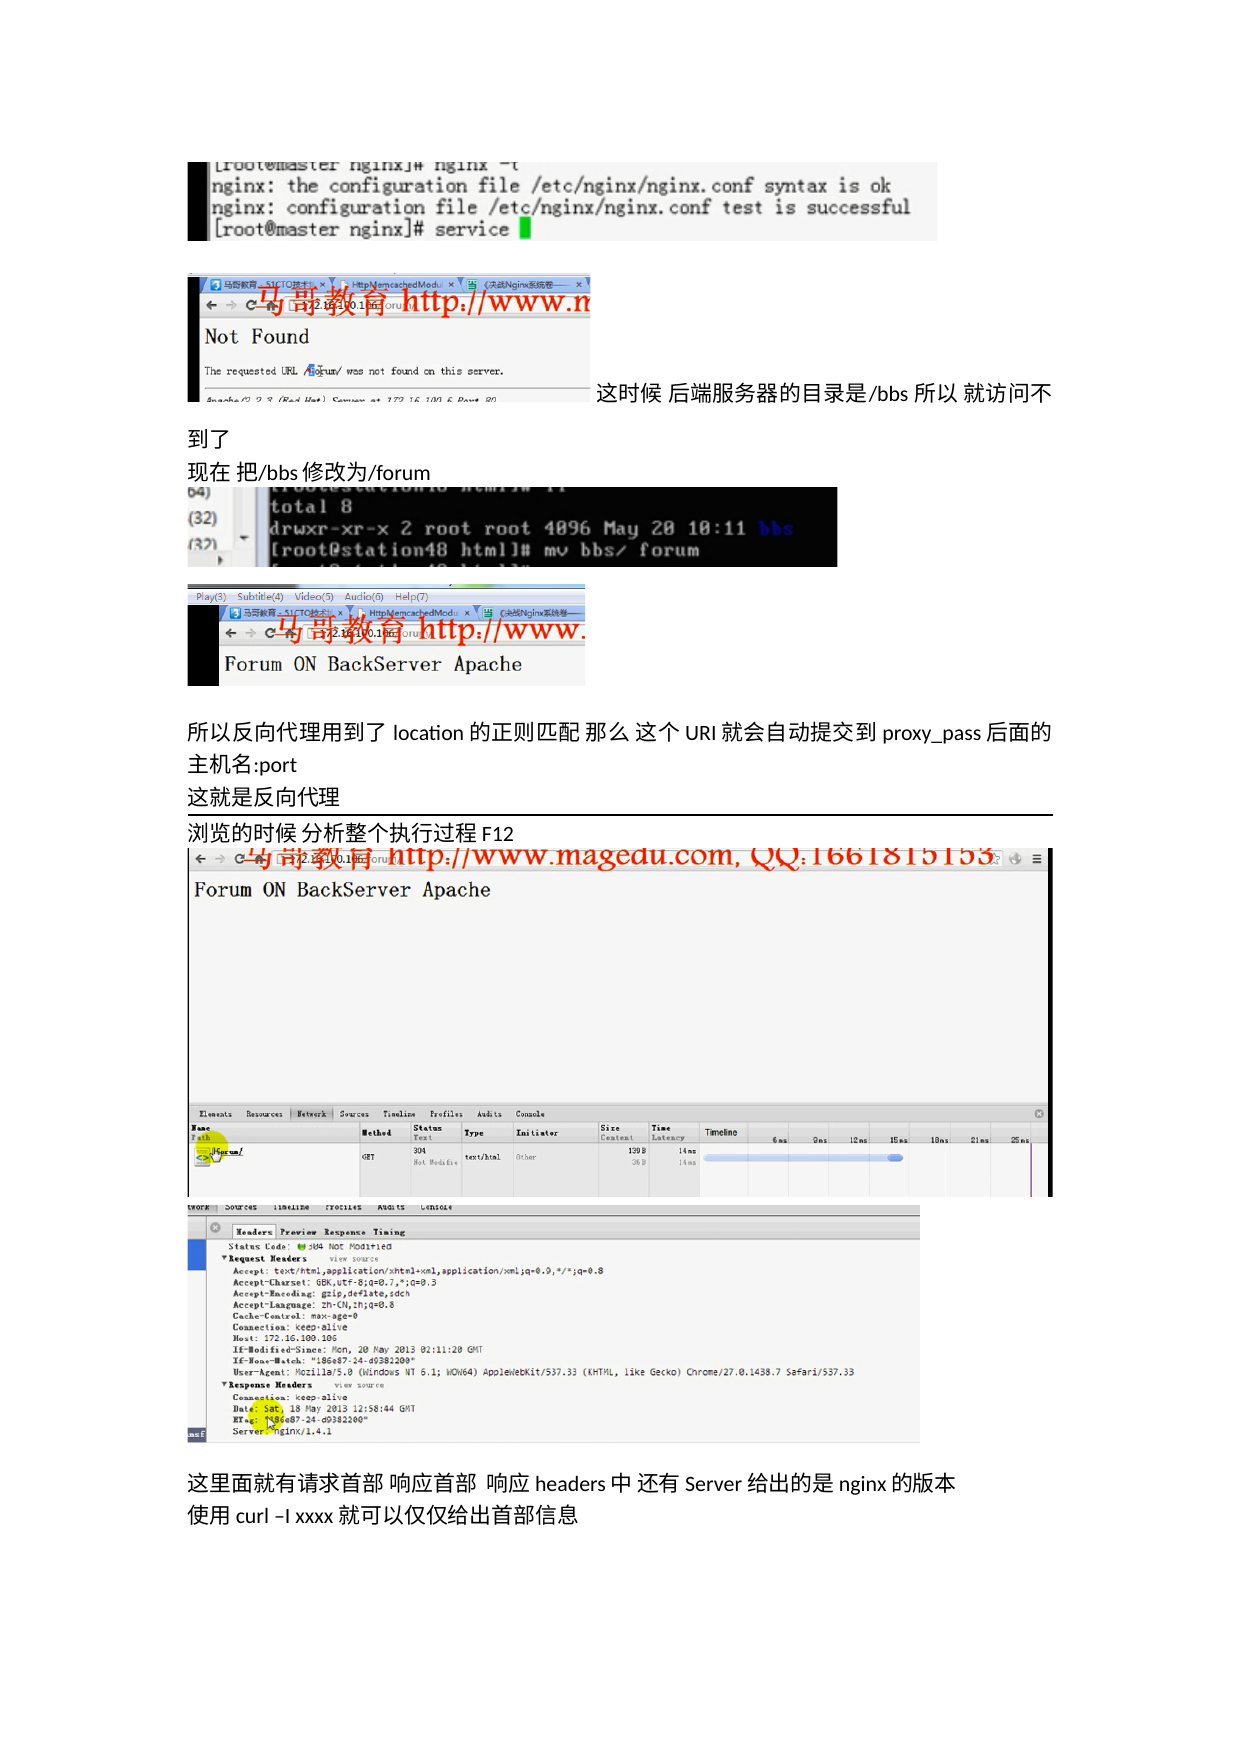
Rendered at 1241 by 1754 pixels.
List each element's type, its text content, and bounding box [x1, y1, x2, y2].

text 使用curl –I xxxx 就可以仅仅给出首部信息 [187, 1498, 1053, 1531]
text 现在 把/bbs修改为/forum [187, 454, 1053, 487]
text 这就是反向代理 [187, 779, 1053, 816]
picture [187, 487, 838, 567]
picture [187, 162, 938, 241]
text 这里面就有请求首部 响应首部 响应headers中 还有Server 给出的是nginx的版本 [187, 1466, 1053, 1498]
text 所以反向代理用到了location的正则匹配 那么 这个URI就会自动提交到proxy_pass后面的主机名:port [187, 714, 1053, 779]
text 浏览的时候 分析整个执行过程 F12 [187, 816, 1053, 848]
picture [187, 1205, 920, 1443]
picture [187, 584, 586, 686]
picture [187, 848, 1053, 1197]
picture [187, 273, 591, 402]
